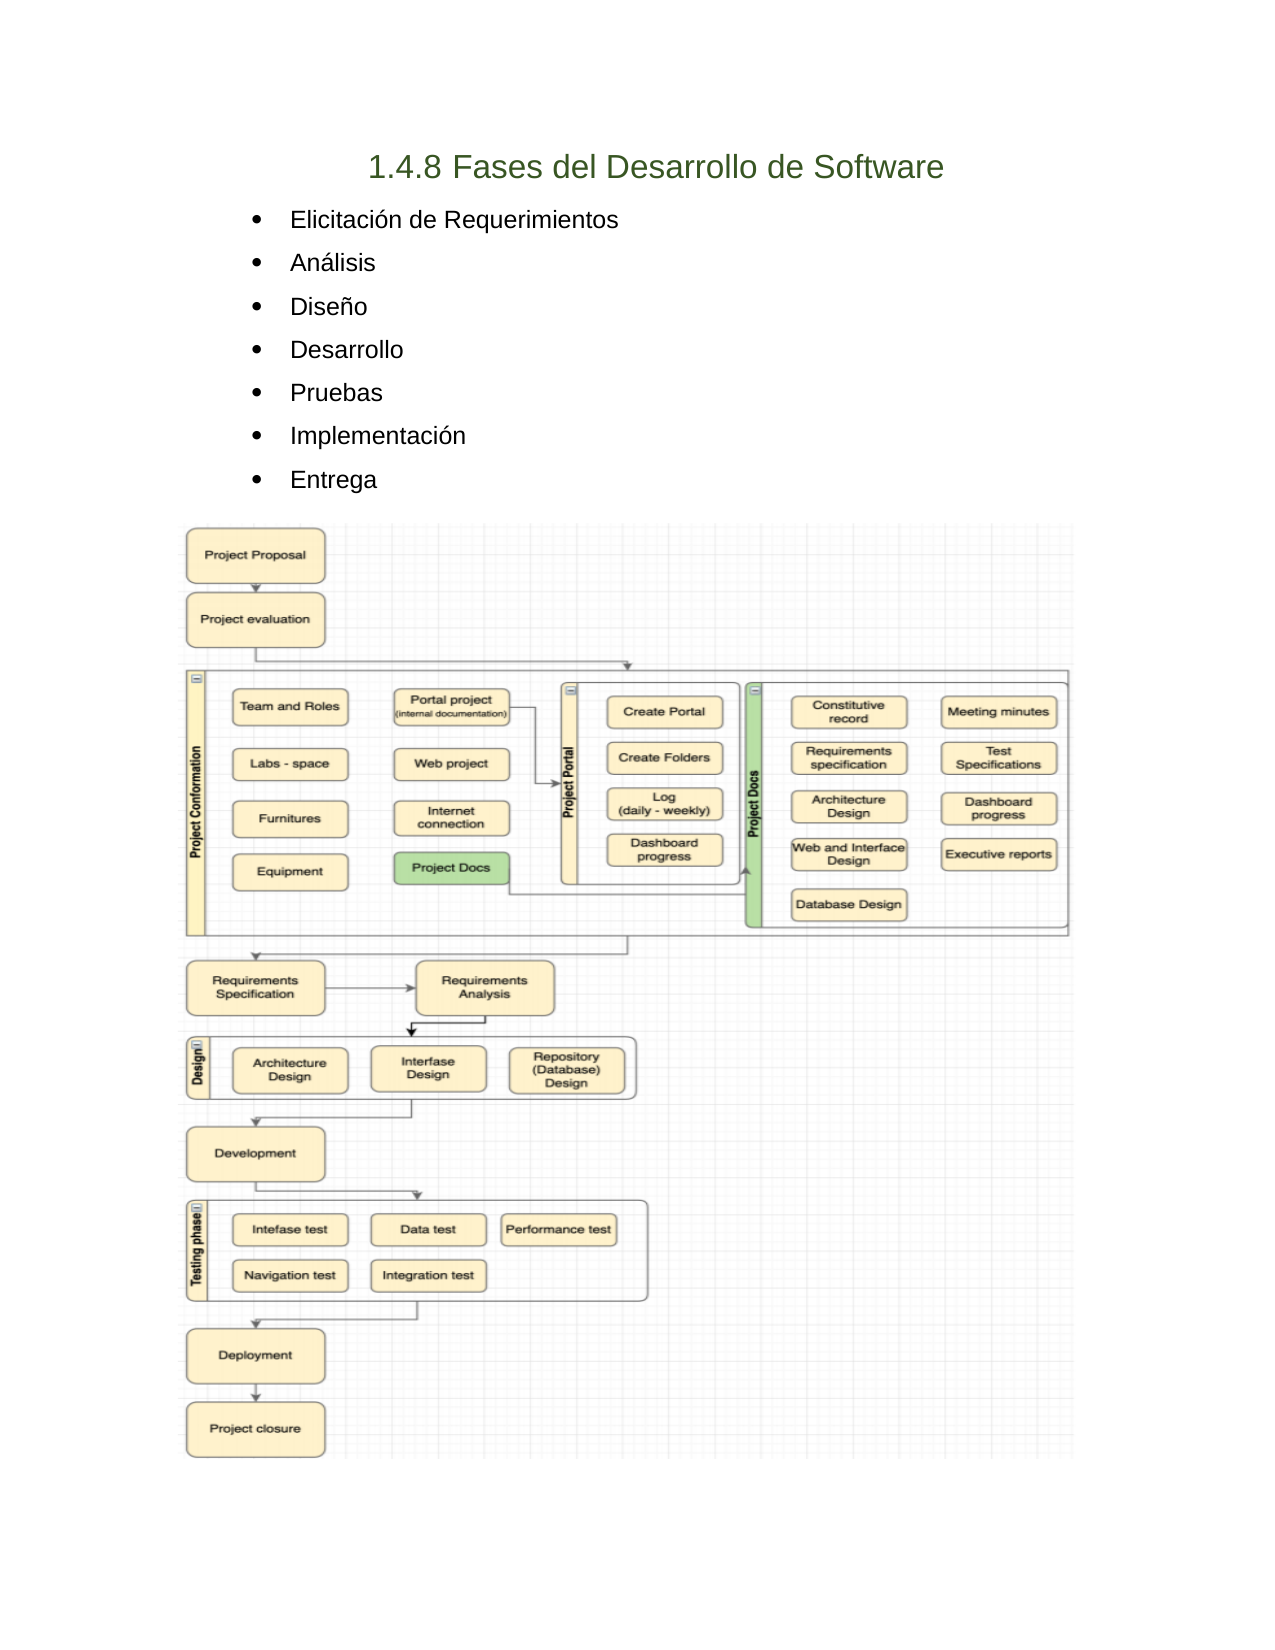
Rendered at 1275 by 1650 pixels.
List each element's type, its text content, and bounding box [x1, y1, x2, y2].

list Análisis [252, 248, 1098, 277]
list Elicitación de Requerimientos [252, 205, 1098, 234]
list Diseño [252, 292, 1098, 321]
subtitle Fases del Desarrollo de Software [215, 148, 1098, 186]
list Implementación [252, 421, 1098, 450]
list Pruebas [252, 378, 1098, 407]
list Entrega [252, 464, 1098, 493]
picture [177, 513, 1098, 1459]
list Desarrollo [252, 335, 1098, 364]
